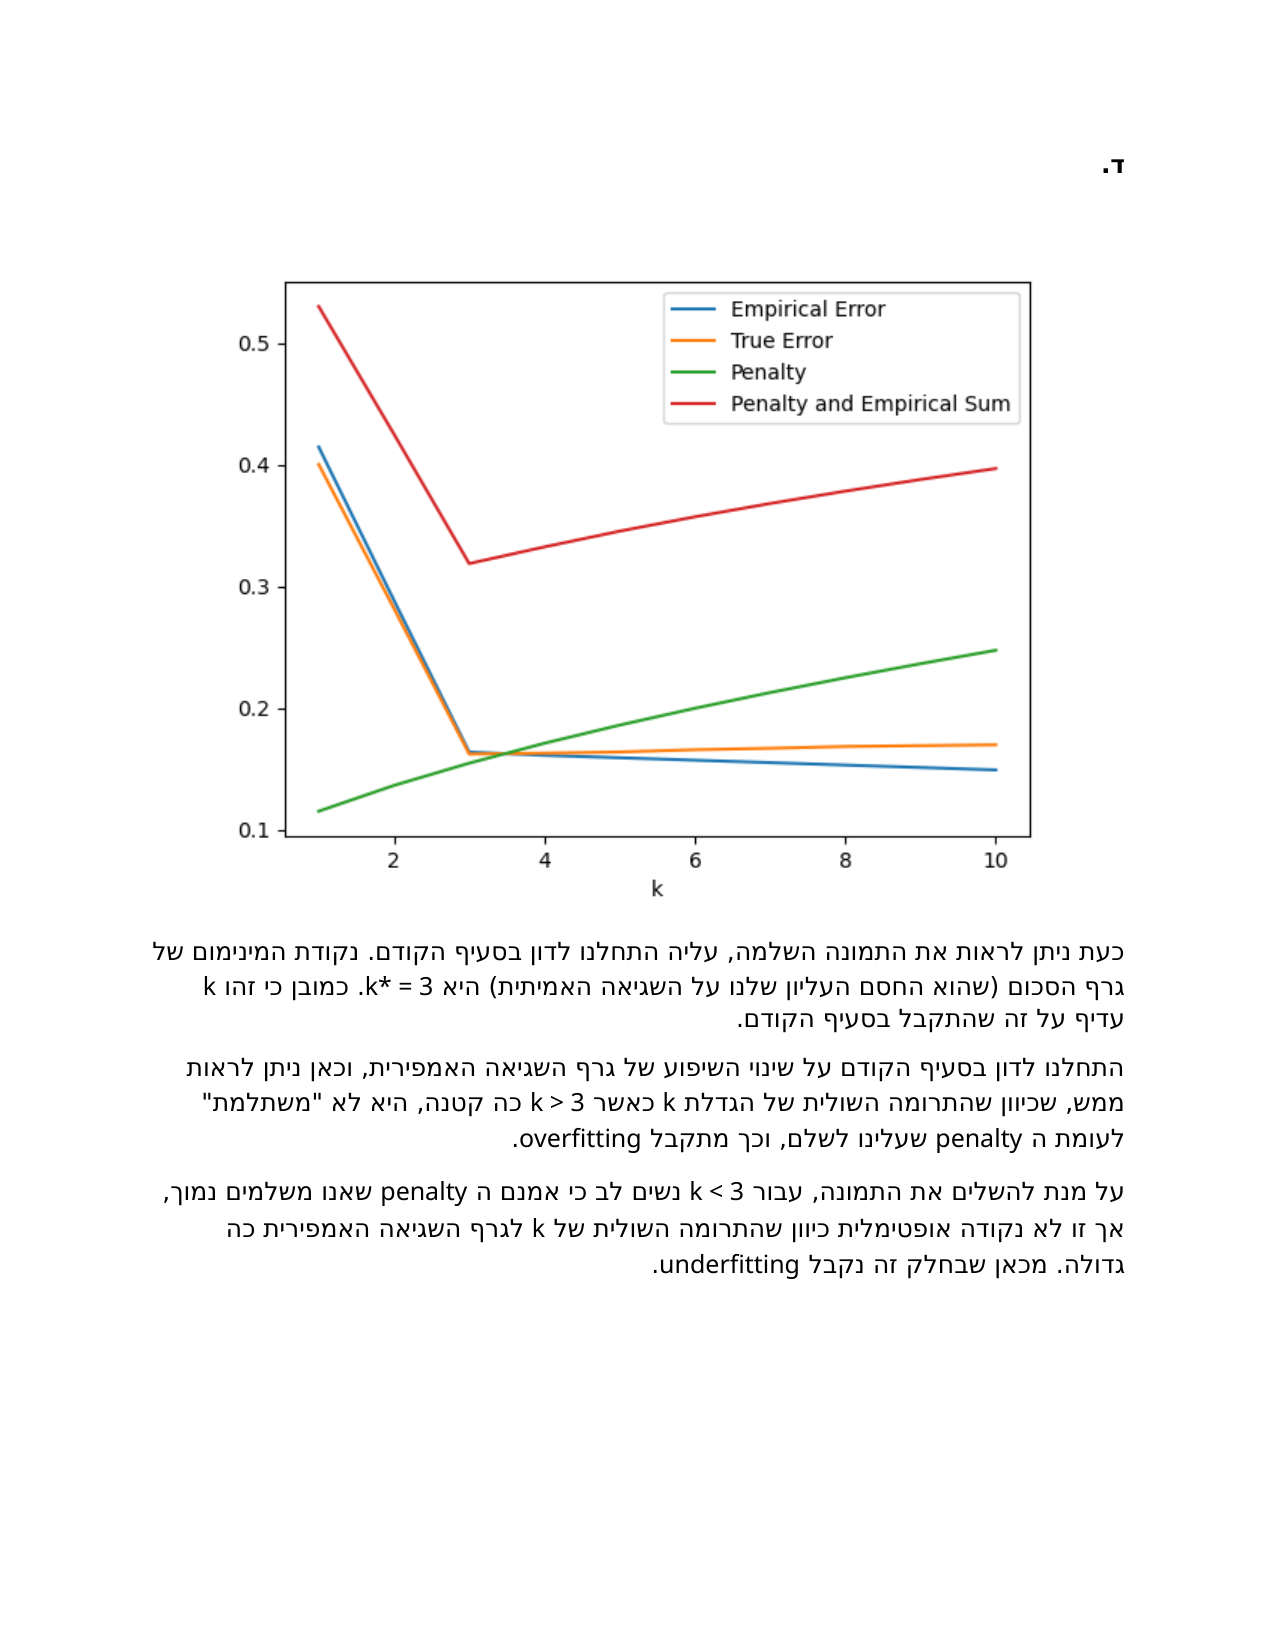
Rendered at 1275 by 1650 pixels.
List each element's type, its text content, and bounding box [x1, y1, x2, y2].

text ד. [150, 150, 1125, 179]
text התחלנו לדון בסעיף הקודם על שינוי השיפוע של גרף השגיאה האמפירית, וכאן ניתן לראות ממש, שכיוון שהתרומה השולית של הגדלת k כאשר k > 3 כה קטנה, היא לא "משתלמת" לעומת ה penalty שעלינו לשלם, וכך מתקבל overfitting. [150, 1053, 1125, 1155]
text על מנת להשלים את התמונה, עבור k < 3 נשים לב כי אמנם ה penalty שאנו משלמים נמוך, אך זו לא נקודה אופטימלית כיוון שהתרומה השולית של k לגרף השגיאה האמפירית כה גדולה. מכאן שבחלק זה נקבל underfitting. [150, 1174, 1125, 1281]
picture [165, 195, 1125, 916]
